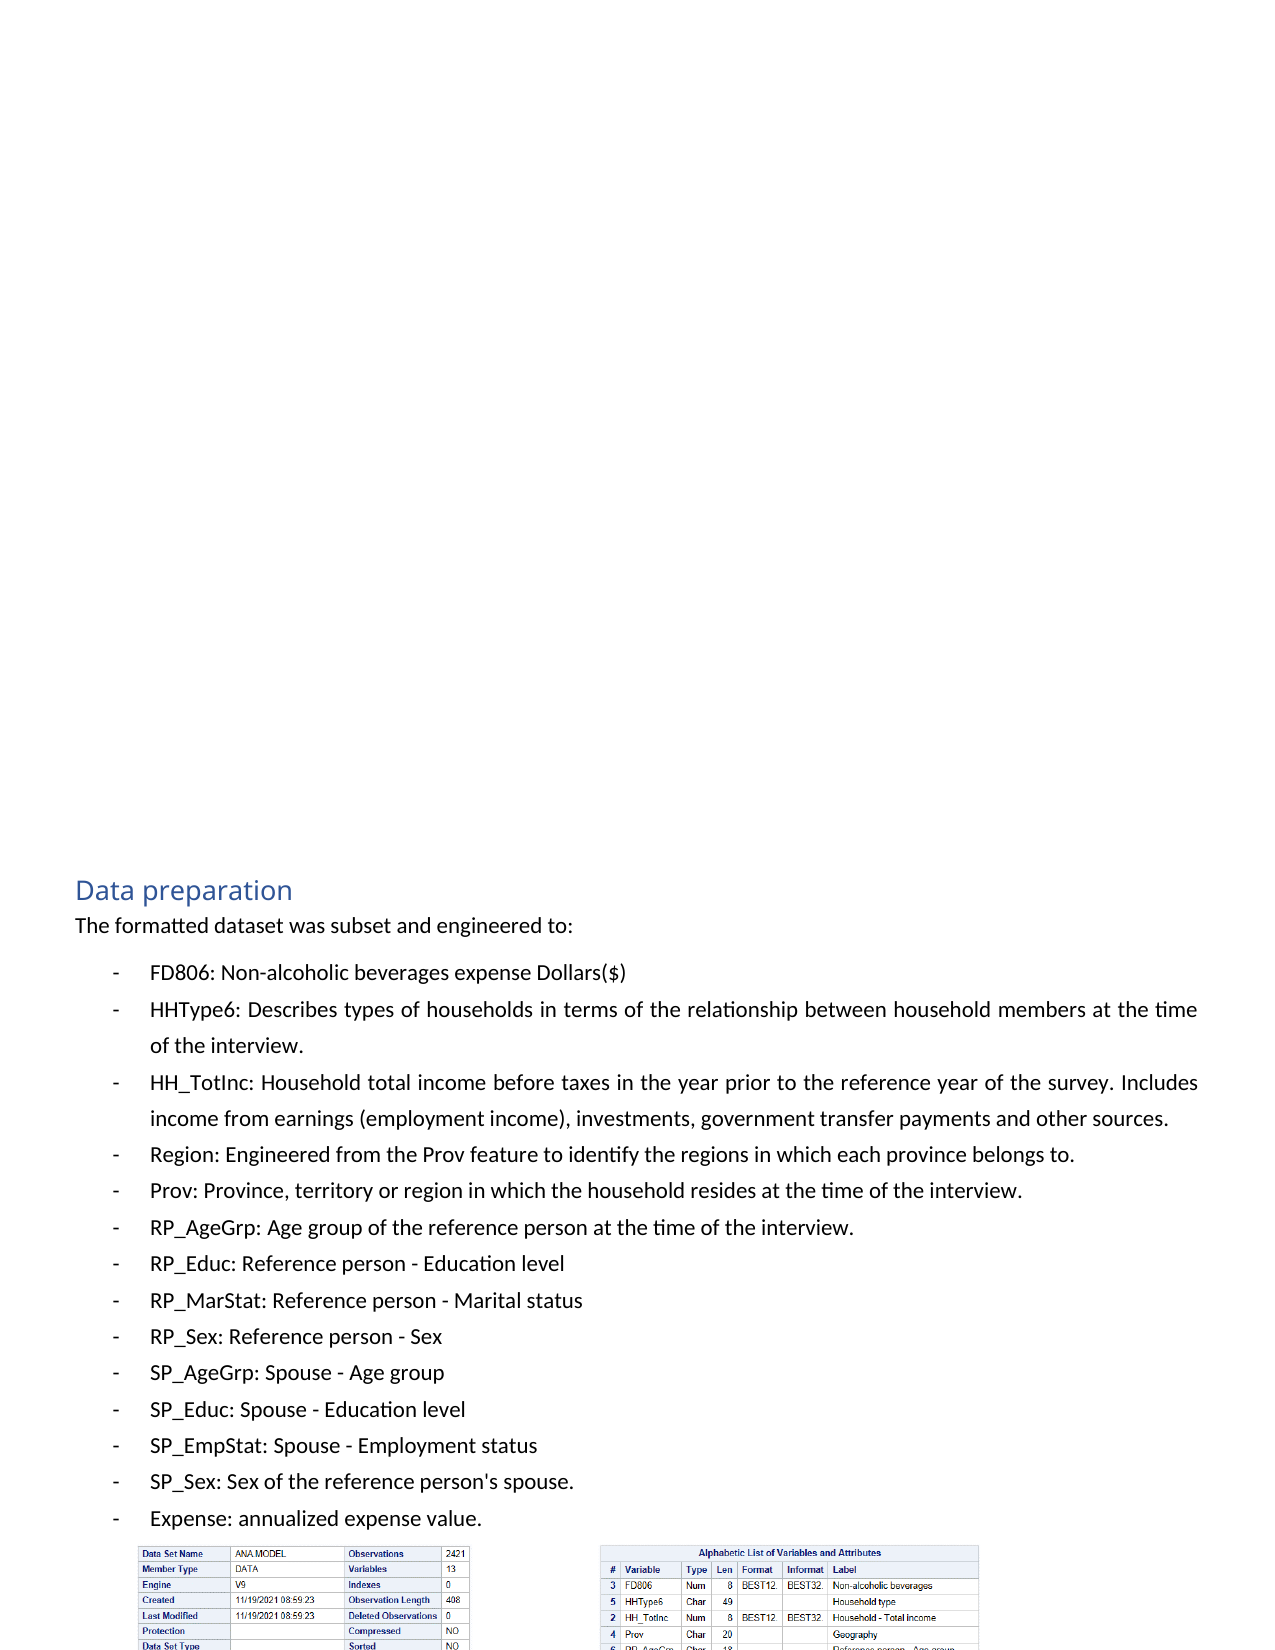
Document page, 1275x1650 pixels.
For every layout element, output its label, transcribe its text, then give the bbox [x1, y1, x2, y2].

list HHType6: Describes types of households in terms of the relationship between household members at the time of the interview. [112, 995, 1200, 1059]
subtitle Data preparation [75, 872, 1200, 909]
picture [136, 1544, 473, 1650]
list RP_AgeGrp: Age group of the reference person at the time of the interview. [112, 1213, 1200, 1241]
list Expense: annualized expense value. [112, 1504, 1200, 1532]
list SP_Educ: Spouse - Education level [112, 1395, 1200, 1423]
list RP_MarStat: Reference person - Marital status [112, 1286, 1200, 1314]
list Region: Engineered from the Prov feature to identify the regions in which each province belongs to. [112, 1140, 1200, 1168]
list FD806: Non-alcoholic beverages expense Dollars($) [112, 958, 1200, 987]
list RP_Sex: Reference person - Sex [112, 1322, 1200, 1350]
picture [598, 1544, 981, 1650]
list SP_Sex: Sex of the reference person's spouse. [112, 1467, 1200, 1496]
text The formatted dataset was subset and engineered to: [75, 912, 1200, 940]
list RP_Educ: Reference person - Education level [112, 1249, 1200, 1277]
list SP_AgeGrp: Spouse - Age group [112, 1358, 1200, 1386]
list SP_EmpStat: Spouse - Employment status [112, 1431, 1200, 1459]
list Prov: Province, territory or region in which the household resides at the time of the interview. [112, 1177, 1200, 1205]
list HH_TotInc: Household total income before taxes in the year prior to the reference year of the survey. Includes income from earnings (employment income), investments, government transfer payments and other sources. [112, 1068, 1200, 1132]
